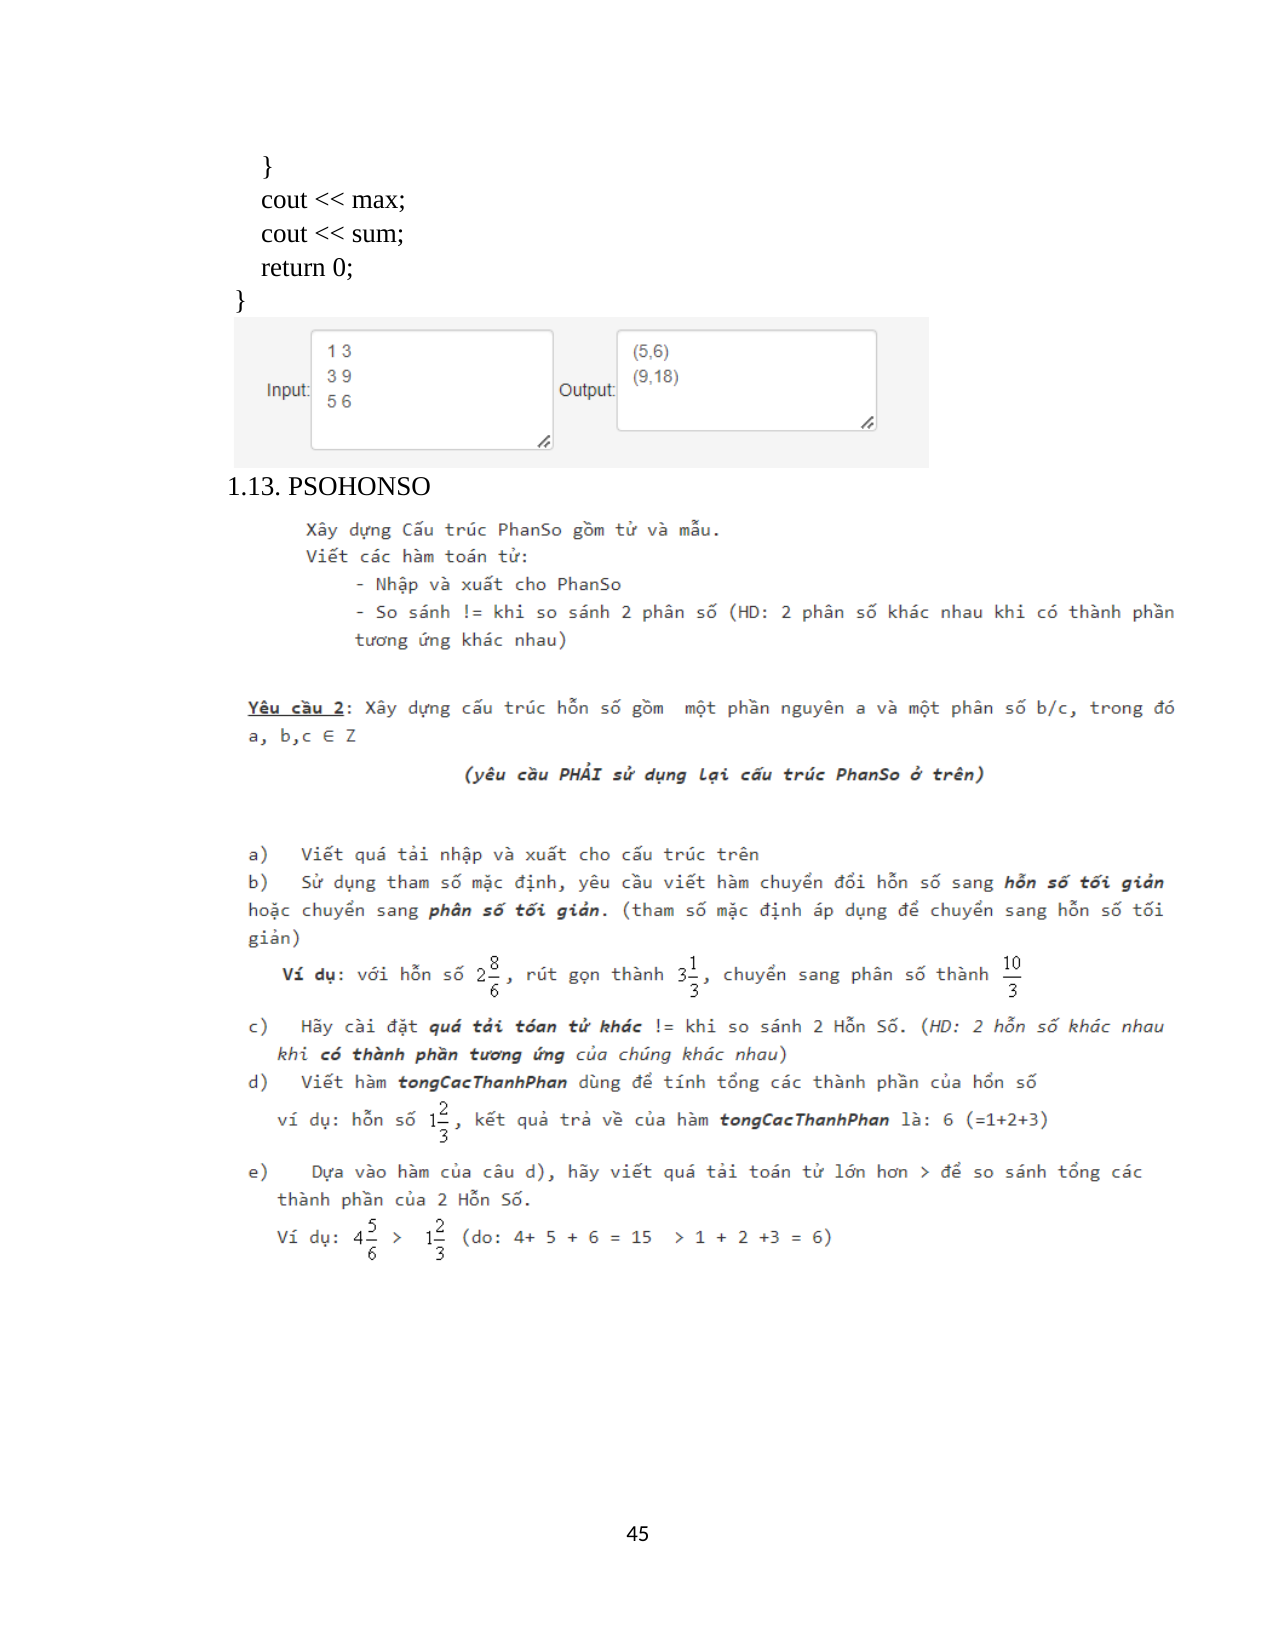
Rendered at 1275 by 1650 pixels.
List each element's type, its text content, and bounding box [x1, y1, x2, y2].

picture [233, 503, 1209, 1311]
picture [233, 317, 929, 468]
list return 0; [234, 251, 1125, 282]
list } [234, 284, 1125, 315]
list PSOHONSO [227, 470, 1125, 501]
list cout << sum; [234, 217, 1125, 248]
list cout << max; [234, 183, 1125, 215]
list } [234, 150, 1125, 181]
